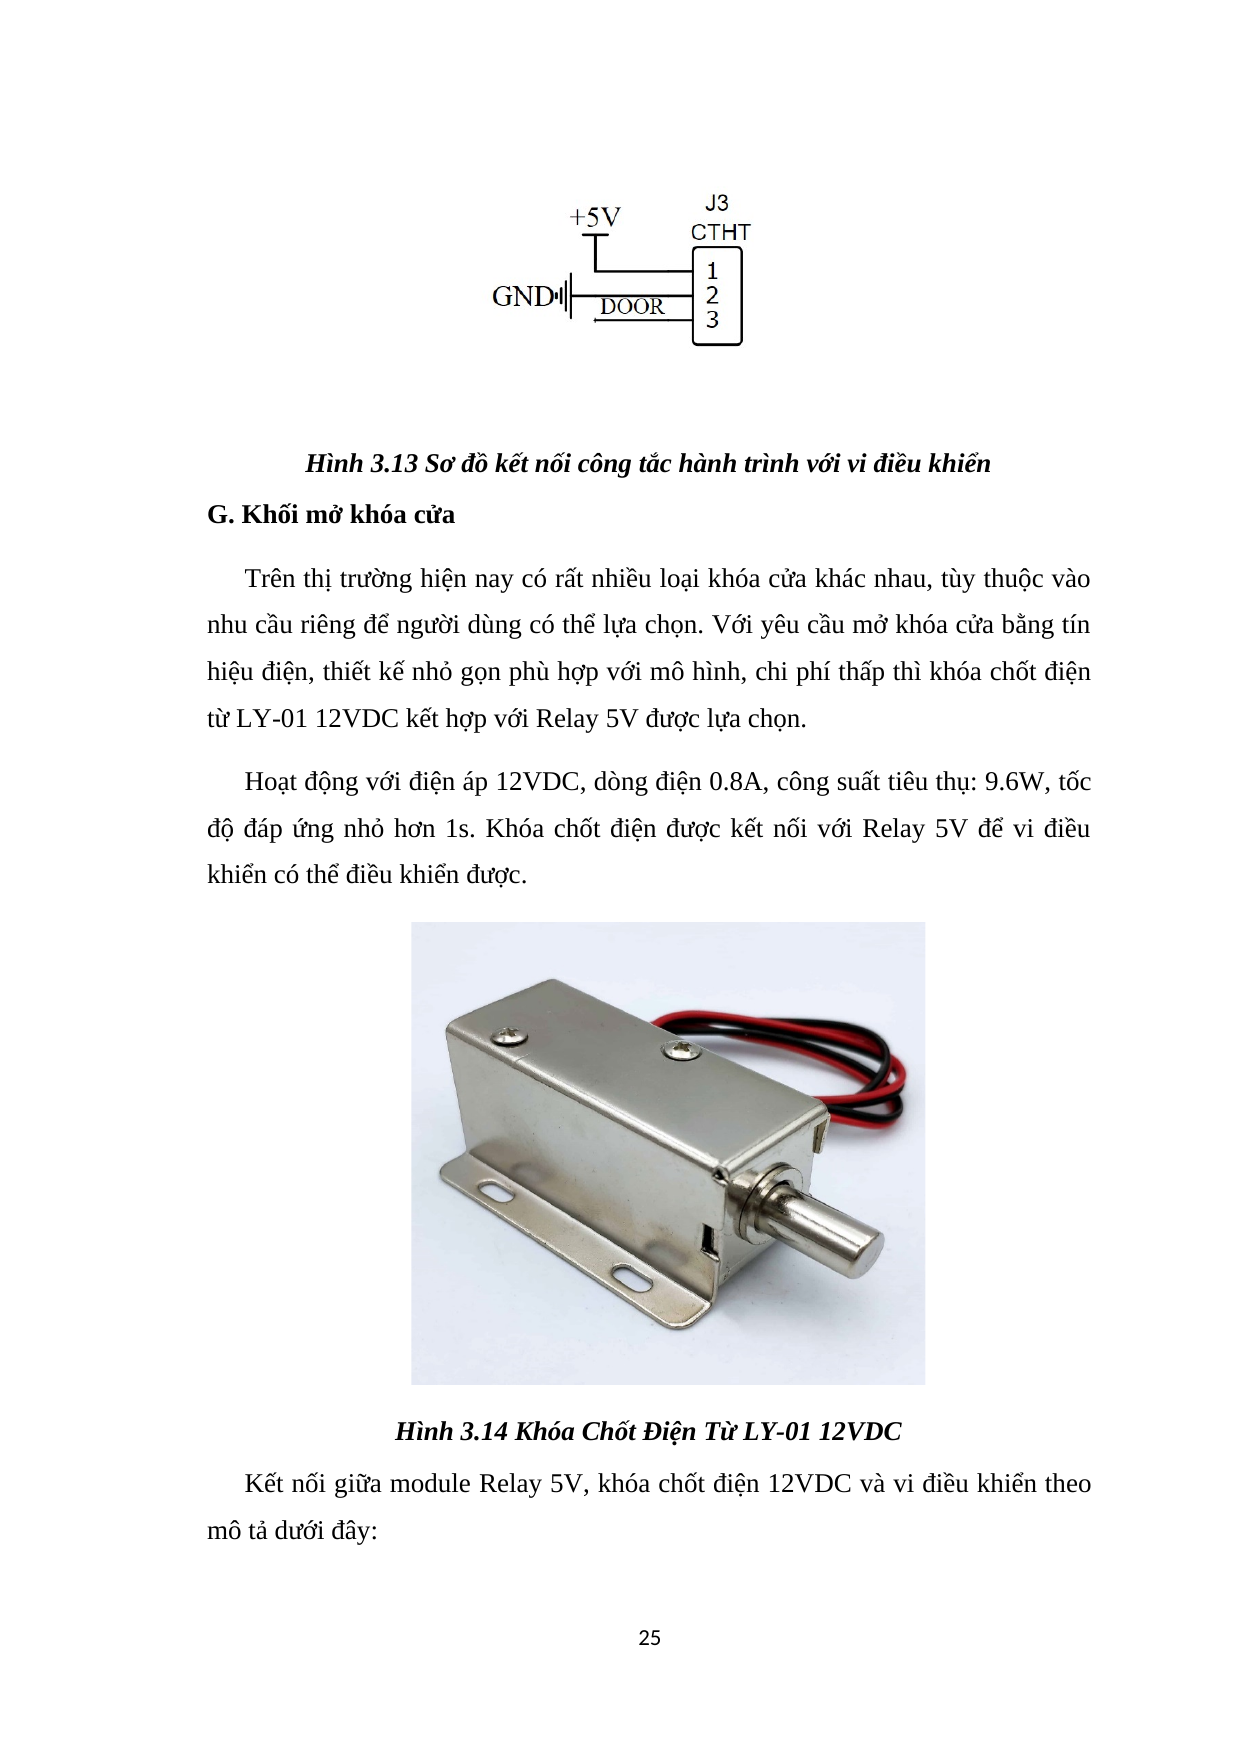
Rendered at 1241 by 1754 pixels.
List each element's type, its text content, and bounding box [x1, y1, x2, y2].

text Kết nối giữa module Relay 5V, khóa chốt điện 12VDC và vi điều khiển theo mô tả dưới đây: [207, 1467, 1092, 1545]
text Hoạt động với điện áp 12VDC, dòng điện 0.8A, công suất tiêu thụ: 9.6W, tốc độ đáp ứng nhỏ hơn 1s. Khóa chốt điện được kết nối với Relay 5V để vi điều khiển có thể điều khiển được. [207, 765, 1092, 890]
picture [415, 147, 884, 416]
text G. Khối mở khóa cửa [207, 499, 1092, 530]
picture [411, 922, 926, 1385]
text Hình 3.14 Khóa Chốt Điện Từ LY-01 12VDC [207, 1415, 1092, 1446]
text Hình 3.13 Sơ đồ kết nối công tắc hành trình với vi điều khiển [207, 447, 1092, 478]
text Trên thị trường hiện nay có rất nhiều loại khóa cửa khác nhau, tùy thuộc vào nhu cầu riêng để người dùng có thể lựa chọn. Với yêu cầu mở khóa cửa bằng tín hiệu điện, thiết kế nhỏ gọn phù hợp với mô hình, chi phí thấp thì khóa chốt điện từ LY-01 12VDC kết hợp với Relay 5V được lựa chọn. [207, 562, 1092, 733]
